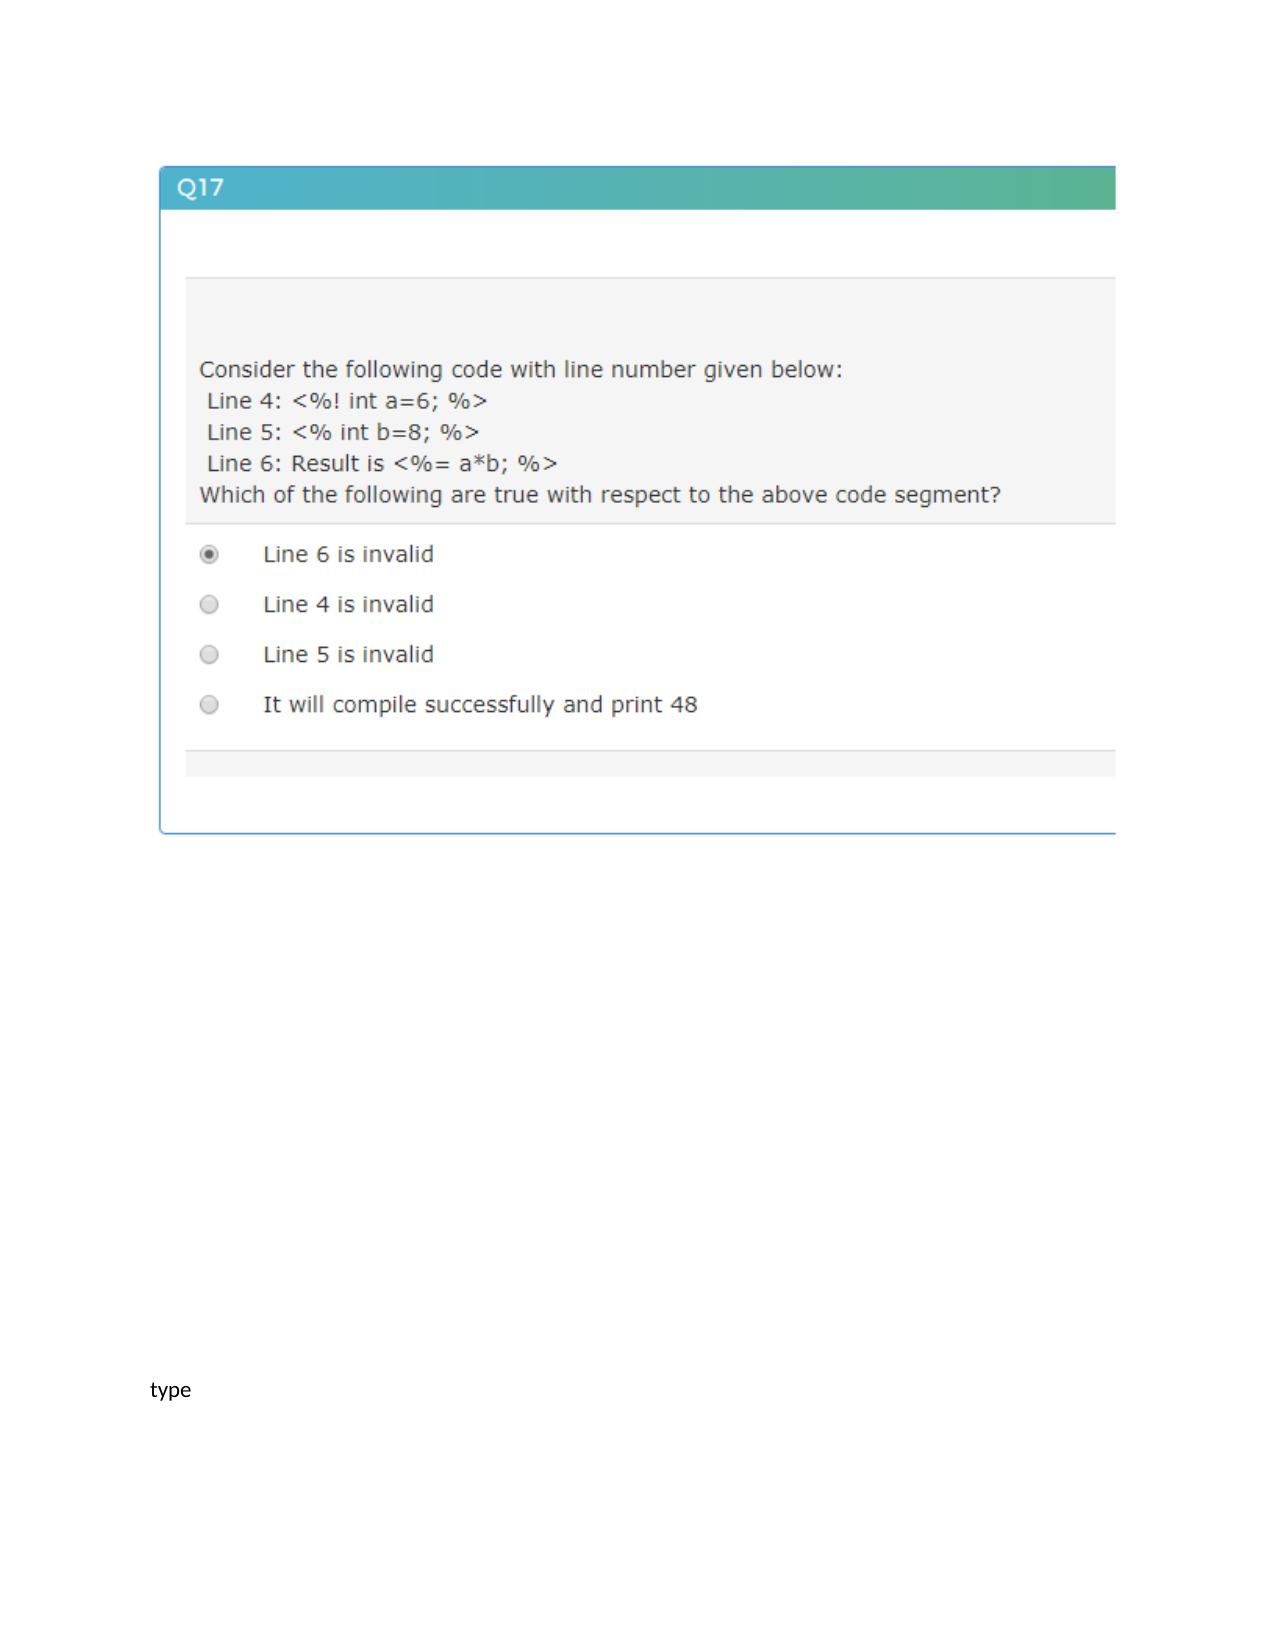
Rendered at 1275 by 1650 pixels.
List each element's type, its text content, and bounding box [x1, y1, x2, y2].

text type [150, 1375, 1125, 1403]
picture [150, 150, 1116, 841]
